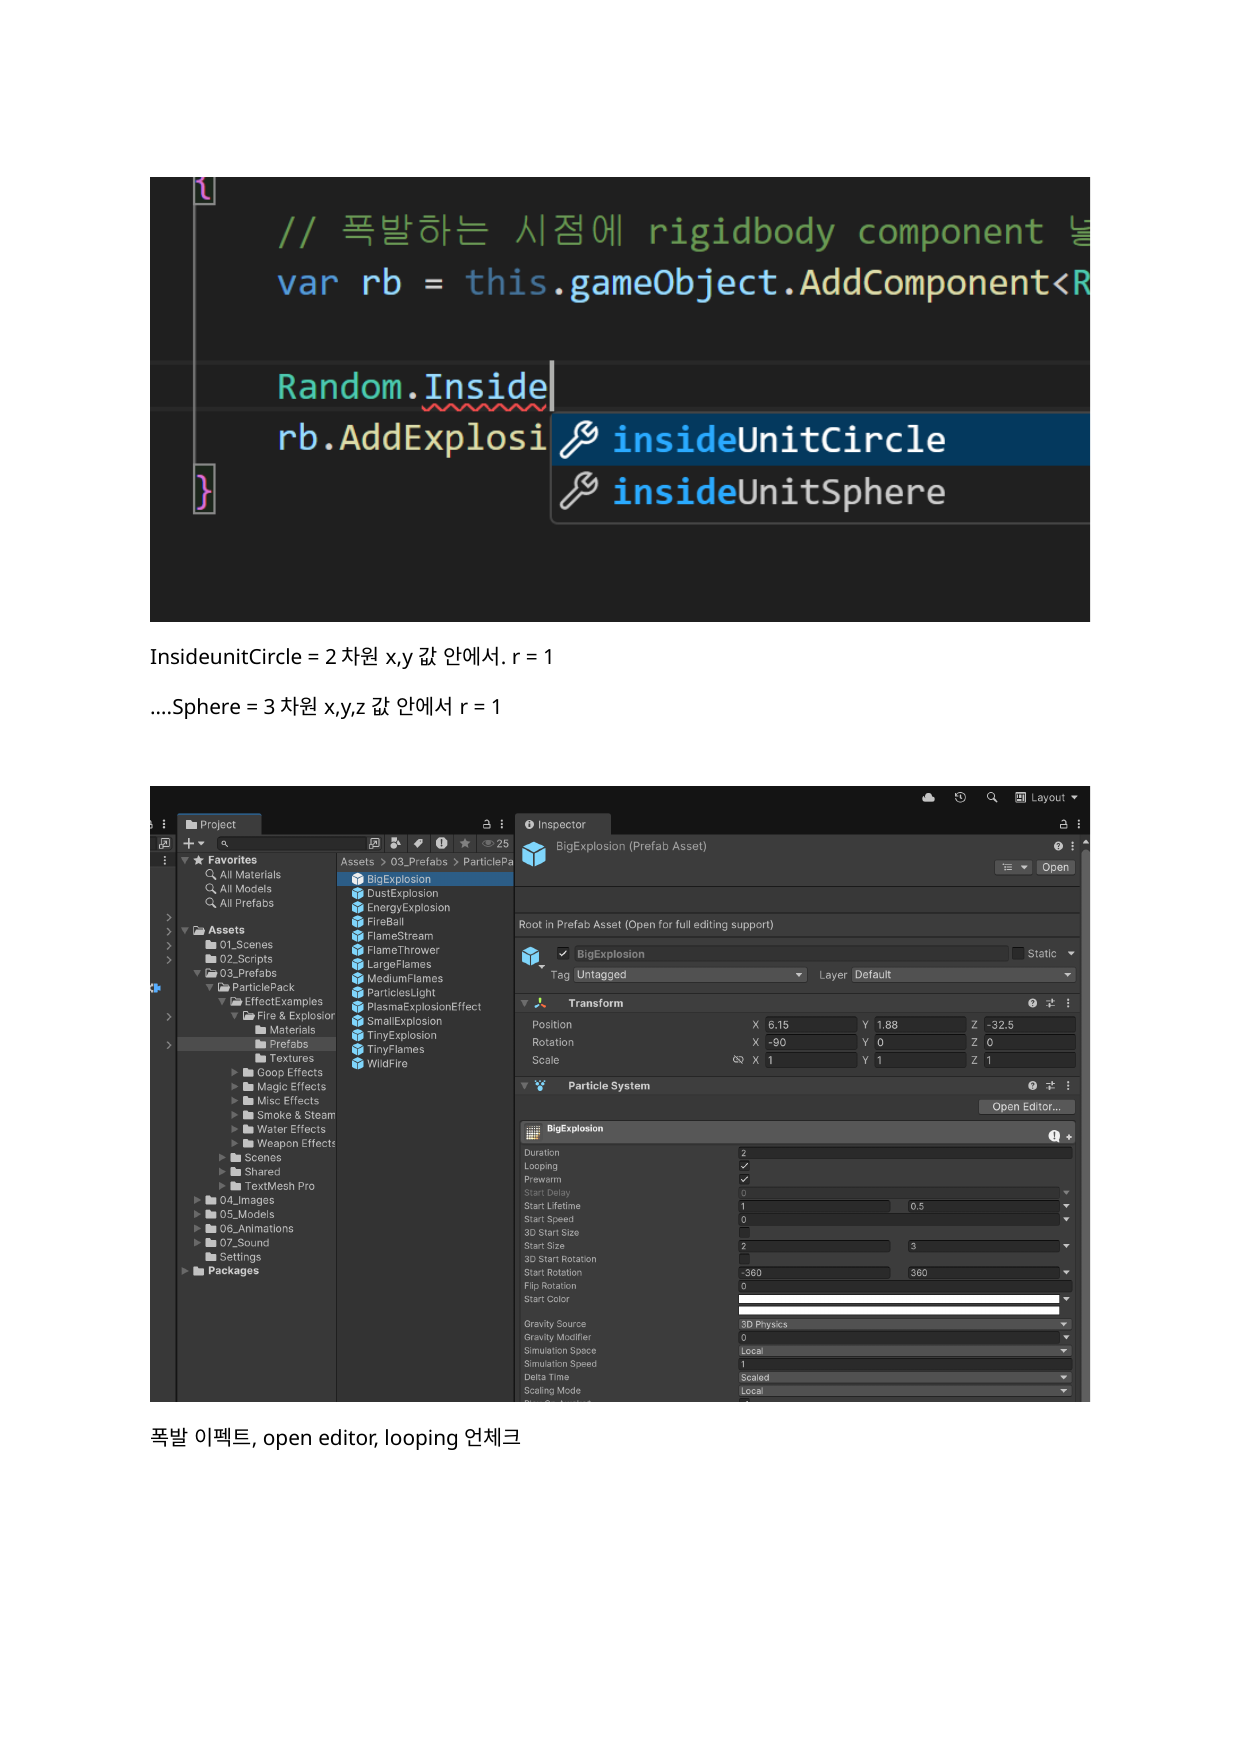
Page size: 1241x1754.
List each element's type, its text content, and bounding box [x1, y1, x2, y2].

text InsideunitCircle = 2차원 x,y 값 안에서. r = 1 [150, 641, 1090, 671]
text 폭발 이펙트, open editor, looping 언체크 [150, 1421, 1090, 1451]
text ….Sphere = 3차원 x,y,z 값 안에서 r = 1 [150, 690, 1090, 720]
picture [150, 177, 1091, 622]
picture [150, 786, 1091, 1402]
